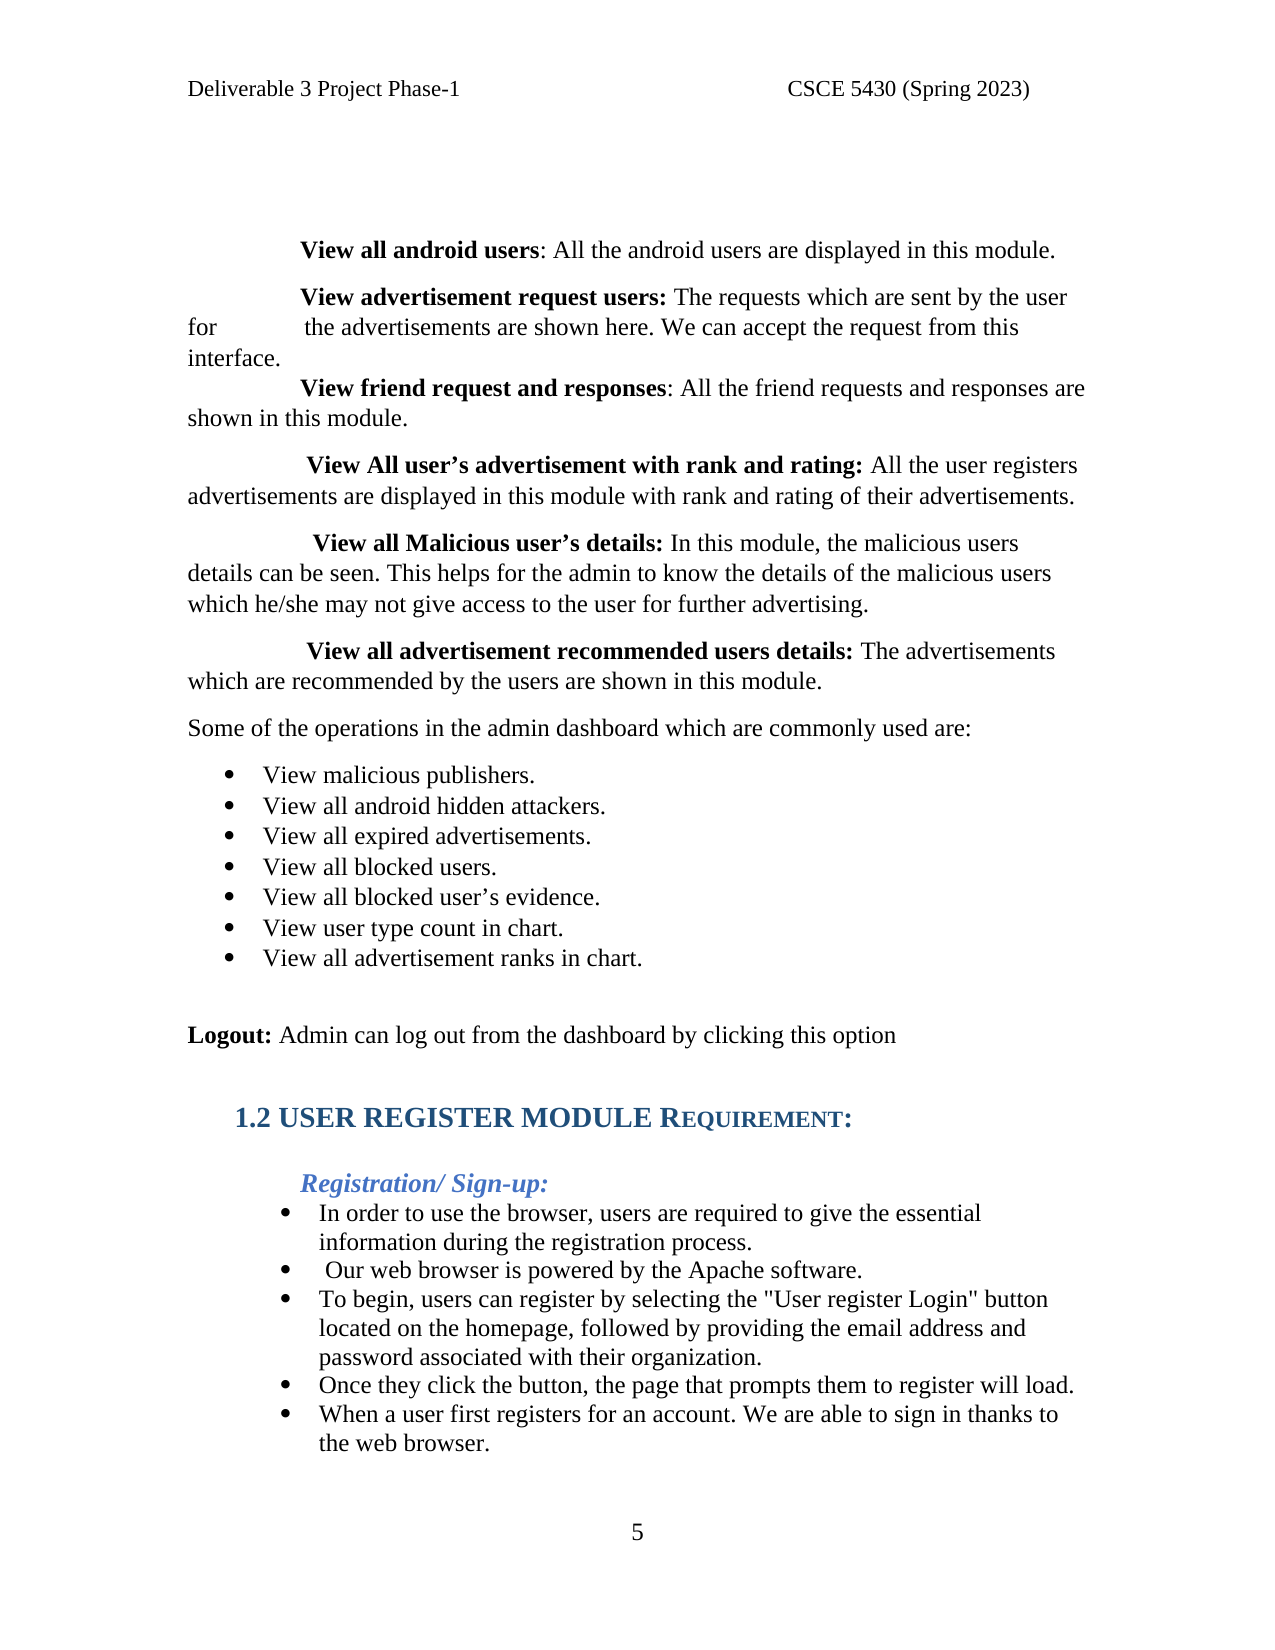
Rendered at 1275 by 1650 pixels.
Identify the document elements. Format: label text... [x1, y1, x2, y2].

subtitle Registration/ Sign-up: [300, 1167, 1087, 1198]
list View all expired advertisements. [225, 821, 1087, 850]
list View malicious publishers. [225, 761, 1087, 789]
text View All user’s advertisement with rank and rating: All the user registers advertisements are displayed in this module with rank and rating of their advertisements. [187, 451, 1087, 510]
text View all advertisement recommended users details: The advertisements which are recommended by the users are shown in this module. [187, 636, 1087, 695]
list View all android hidden attackers. [225, 791, 1087, 820]
text View advertisement request users: The requests which are sent by the user for the advertisements are shown here. We can accept the request from this interface. View friend request and responses: All the friend requests and responses are shown in this module. [187, 282, 1087, 432]
text Logout: Admin can log out from the dashboard by clicking this option [187, 1021, 1087, 1049]
subtitle 1.2 USER REGISTER MODULE Requirement: [234, 1101, 1087, 1134]
list View all advertisement ranks in chart. [225, 943, 1087, 1002]
text View all Malicious user’s details: In this module, the malicious users details can be seen. This helps for the admin to know the details of the malicious users which he/she may not give access to the user for further advertising. [187, 528, 1087, 618]
list When a user first registers for an account. We are able to sign in thanks to the web browser. [281, 1399, 1087, 1457]
list View all blocked user’s evidence. [225, 882, 1087, 911]
list In order to use the browser, users are required to give the essential information during the registration process. [281, 1198, 1087, 1256]
list Our web browser is powered by the Apache software. [281, 1256, 1087, 1284]
list View all blocked users. [225, 852, 1087, 881]
list Once they click the button, the page that prompts them to register will load. [281, 1371, 1087, 1399]
text Some of the operations in the admin dashboard which are commonly used are: [187, 713, 1087, 742]
text View all android users: All the android users are displayed in this module. [187, 235, 1087, 263]
list To begin, users can register by selecting the "User register Login" button located on the homepage, followed by providing the email address and password associated with their organization. [281, 1284, 1087, 1371]
list View user type count in chart. [225, 913, 1087, 941]
